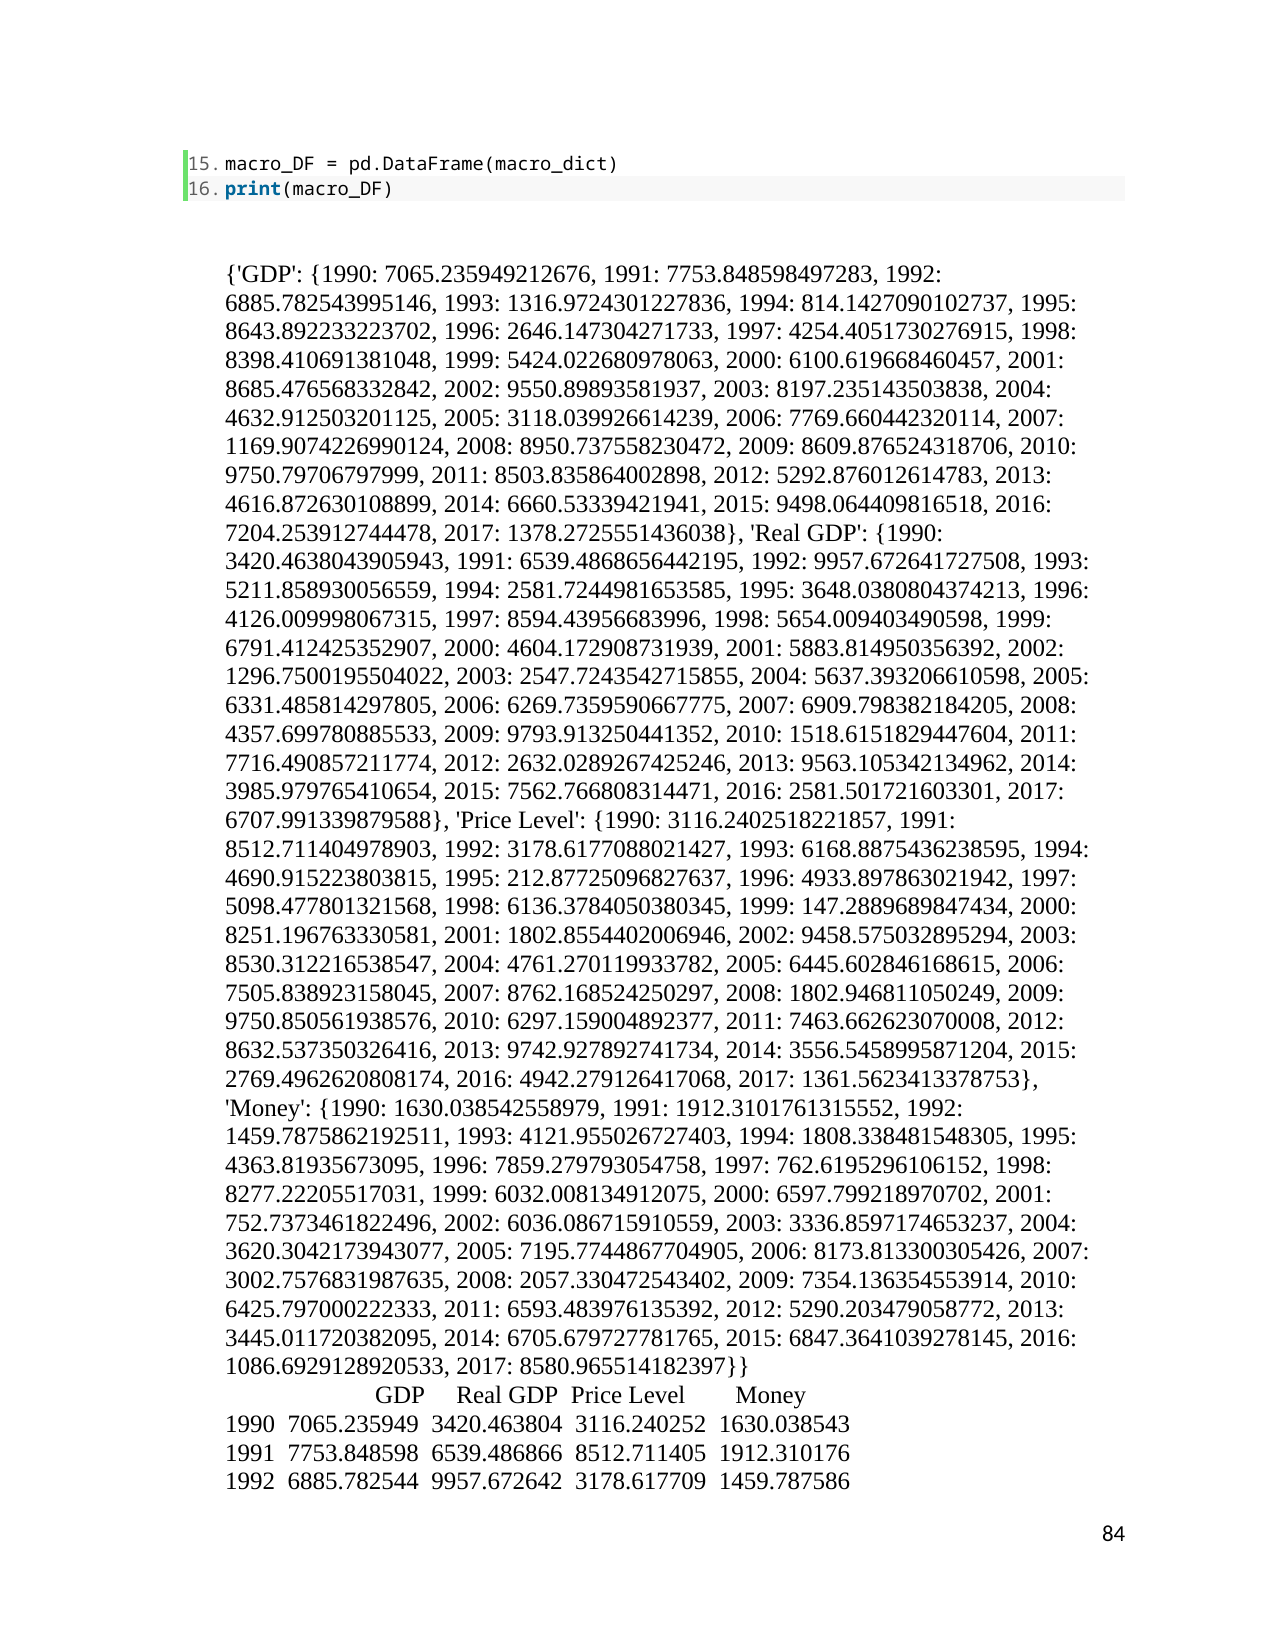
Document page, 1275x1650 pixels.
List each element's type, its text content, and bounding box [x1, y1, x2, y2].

text 1990 7065.235949 3420.463804 3116.240252 1630.038543 [225, 1409, 1125, 1438]
text 1992 6885.782544 9957.672642 3178.617709 1459.787586 [225, 1466, 1125, 1495]
text {'GDP': {1990: 7065.235949212676, 1991: 7753.848598497283, 1992: 6885.782543995146, 1993: 1316.9724301227836, 1994: 814.1427090102737, 1995: 8643.892233223702, 1996: 2646.147304271733, 1997: 4254.4051730276915, 1998: 8398.410691381048, 1999: 5424.022680978063, 2000: 6100.619668460457, 2001: 8685.476568332842, 2002: 9550.89893581937, 2003: 8197.235143503838, 2004: 4632.912503201125, 2005: 3118.039926614239, 2006: 7769.660442320114, 2007: 1169.9074226990124, 2008: 8950.737558230472, 2009: 8609.876524318706, 2010: 9750.79706797999, 2011: 8503.835864002898, 2012: 5292.876012614783, 2013: 4616.872630108899, 2014: 6660.53339421941, 2015: 9498.064409816518, 2016: 7204.253912744478, 2017: 1378.2725551436038}, 'Real GDP': {1990: 3420.4638043905943, 1991: 6539.4868656442195, 1992: 9957.672641727508, 1993: 5211.858930056559, 1994: 2581.7244981653585, 1995: 3648.0380804374213, 1996: 4126.009998067315, 1997: 8594.43956683996, 1998: 5654.009403490598, 1999: 6791.412425352907, 2000: 4604.172908731939, 2001: 5883.814950356392, 2002: 1296.7500195504022, 2003: 2547.7243542715855, 2004: 5637.393206610598, 2005: 6331.485814297805, 2006: 6269.7359590667775, 2007: 6909.798382184205, 2008: 4357.699780885533, 2009: 9793.913250441352, 2010: 1518.6151829447604, 2011: 7716.490857211774, 2012: 2632.0289267425246, 2013: 9563.105342134962, 2014: 3985.979765410654, 2015: 7562.766808314471, 2016: 2581.501721603301, 2017: 6707.991339879588}, 'Price Level': {1990: 3116.2402518221857, 1991: 8512.711404978903, 1992: 3178.6177088021427, 1993: 6168.8875436238595, 1994: 4690.915223803815, 1995: 212.87725096827637, 1996: 4933.897863021942, 1997: 5098.477801321568, 1998: 6136.3784050380345, 1999: 147.2889689847434, 2000: 8251.196763330581, 2001: 1802.8554402006946, 2002: 9458.575032895294, 2003: 8530.312216538547, 2004: 4761.270119933782, 2005: 6445.602846168615, 2006: 7505.838923158045, 2007: 8762.168524250297, 2008: 1802.946811050249, 2009: 9750.850561938576, 2010: 6297.159004892377, 2011: 7463.662623070008, 2012: 8632.537350326416, 2013: 9742.927892741734, 2014: 3556.5458995871204, 2015: 2769.4962620808174, 2016: 4942.279126417068, 2017: 1361.5623413378753}, 'Money': {1990: 1630.038542558979, 1991: 1912.3101761315552, 1992: 1459.7875862192511, 1993: 4121.955026727403, 1994: 1808.338481548305, 1995: 4363.81935673095, 1996: 7859.279793054758, 1997: 762.6195296106152, 1998: 8277.22205517031, 1999: 6032.008134912075, 2000: 6597.799218970702, 2001: 752.7373461822496, 2002: 6036.086715910559, 2003: 3336.8597174653237, 2004: 3620.3042173943077, 2005: 7195.7744867704905, 2006: 8173.813300305426, 2007: 3002.7576831987635, 2008: 2057.330472543402, 2009: 7354.136354553914, 2010: 6425.797000222333, 2011: 6593.483976135392, 2012: 5290.203479058772, 2013: 3445.011720382095, 2014: 6705.679727781765, 2015: 6847.3641039278145, 2016: 1086.6929128920533, 2017: 8580.965514182397}} [225, 259, 1125, 1380]
list macro_DF = pd.DataFrame(macro_dict) [188, 150, 1125, 176]
list print(macro_DF) [188, 176, 1125, 201]
text GDP Real GDP Price Level Money [225, 1380, 1125, 1409]
text 1991 7753.848598 6539.486866 8512.711405 1912.310176 [225, 1438, 1125, 1466]
